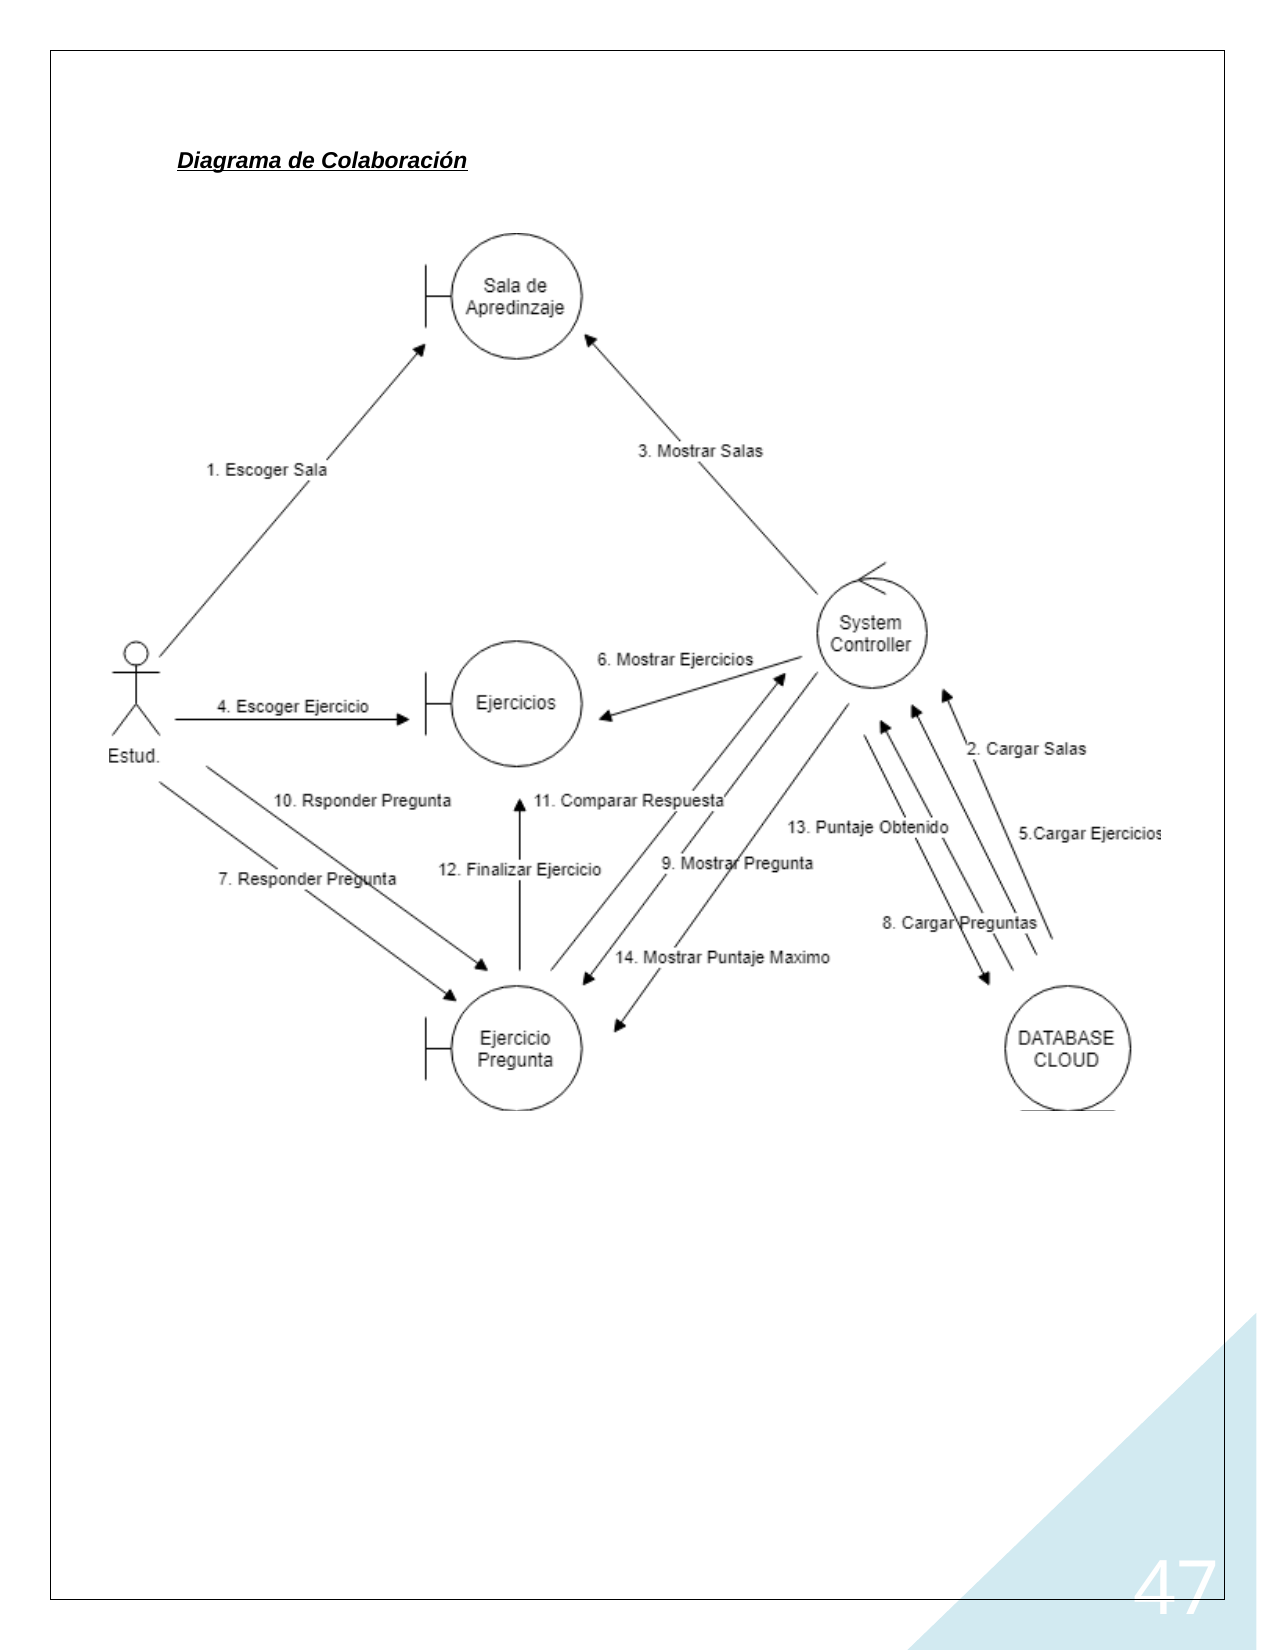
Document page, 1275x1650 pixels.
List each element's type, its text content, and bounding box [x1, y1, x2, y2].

subtitle Diagrama de Colaboración [177, 147, 1098, 174]
picture [109, 233, 1162, 1111]
